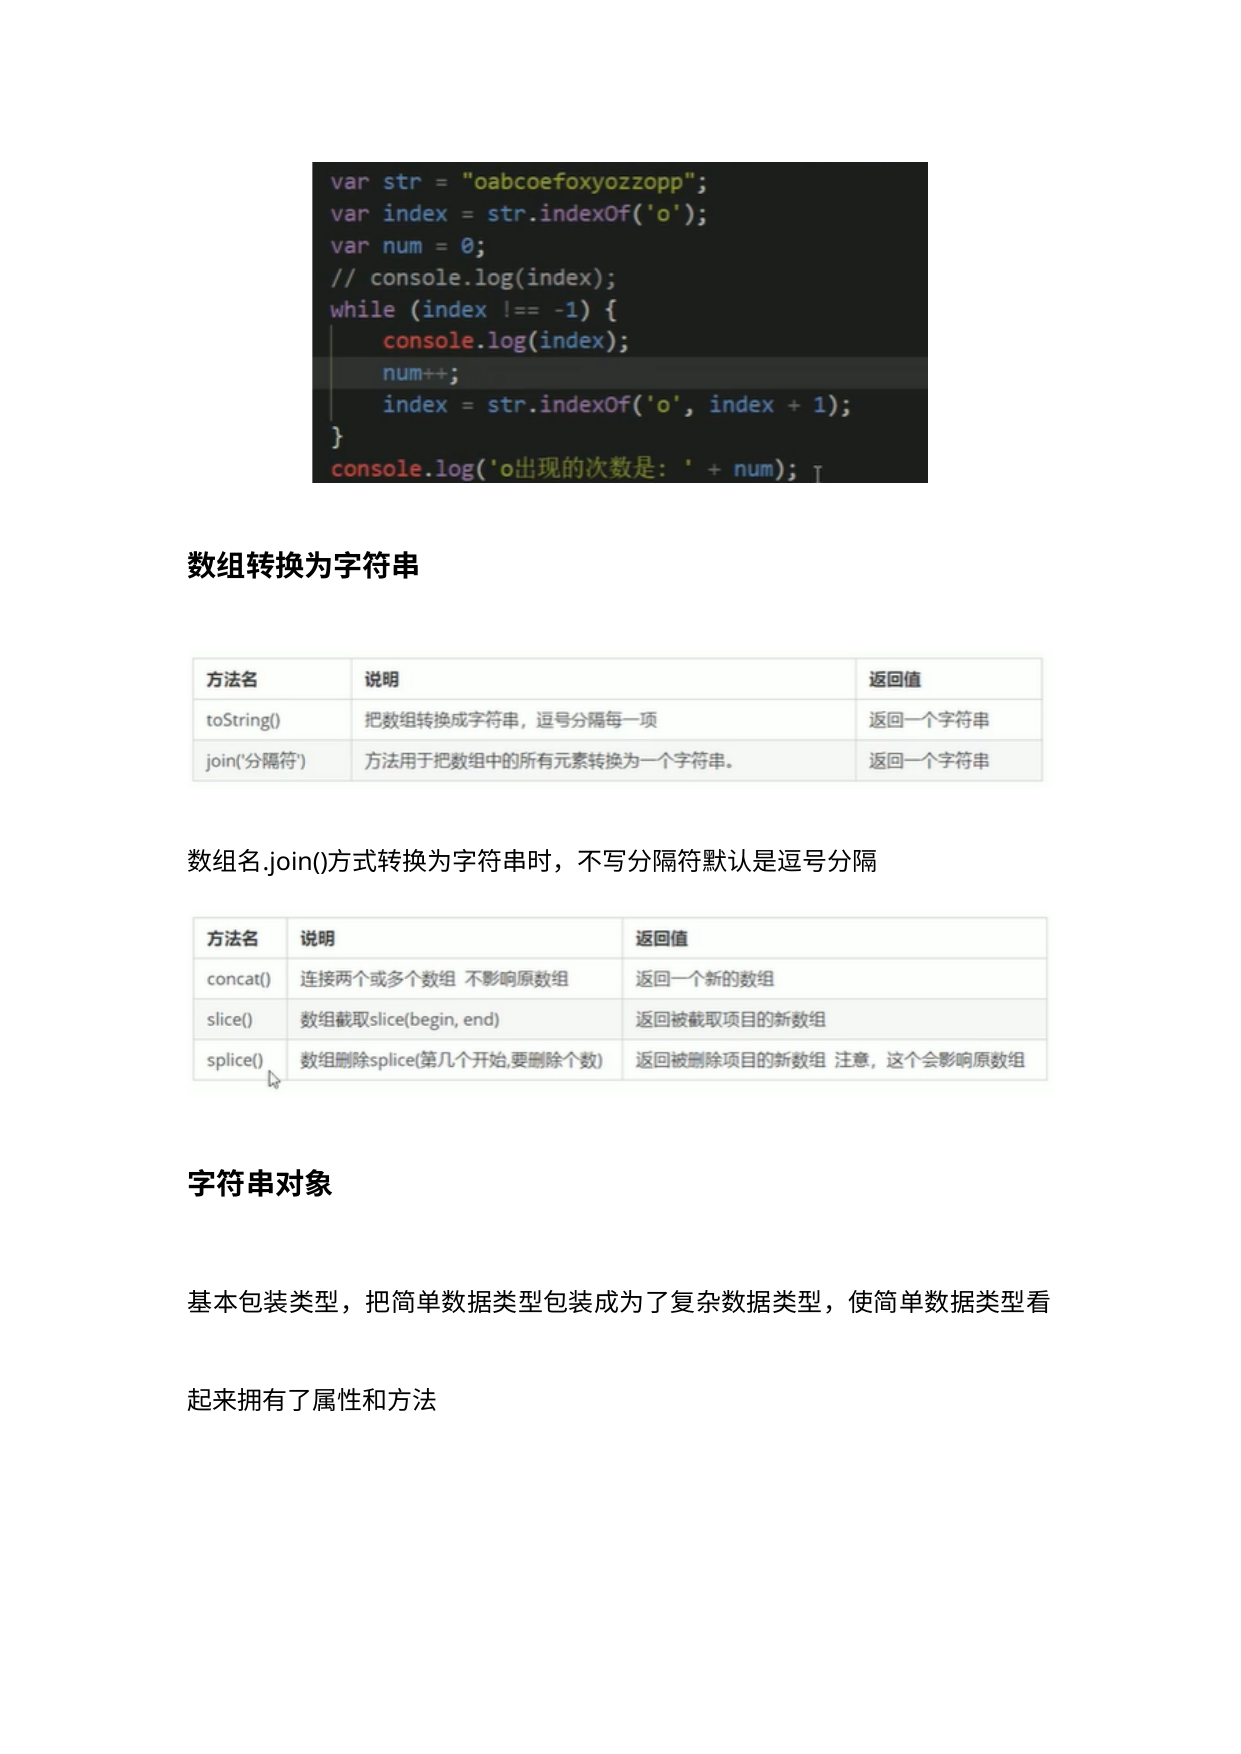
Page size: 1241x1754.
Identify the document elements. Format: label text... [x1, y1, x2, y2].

picture [312, 162, 928, 483]
picture [187, 650, 1053, 789]
picture [187, 910, 1053, 1095]
text 数组名.join()方式转换为字符串时，不写分隔符默认是逗号分隔 [187, 827, 1053, 892]
subtitle 数组转换为字符串 [187, 531, 1053, 596]
subtitle 字符串对象 [187, 1149, 1053, 1214]
text 基本包装类型，把简单数据类型包装成为了复杂数据类型，使简单数据类型看起来拥有了属性和方法 [187, 1268, 1053, 1431]
